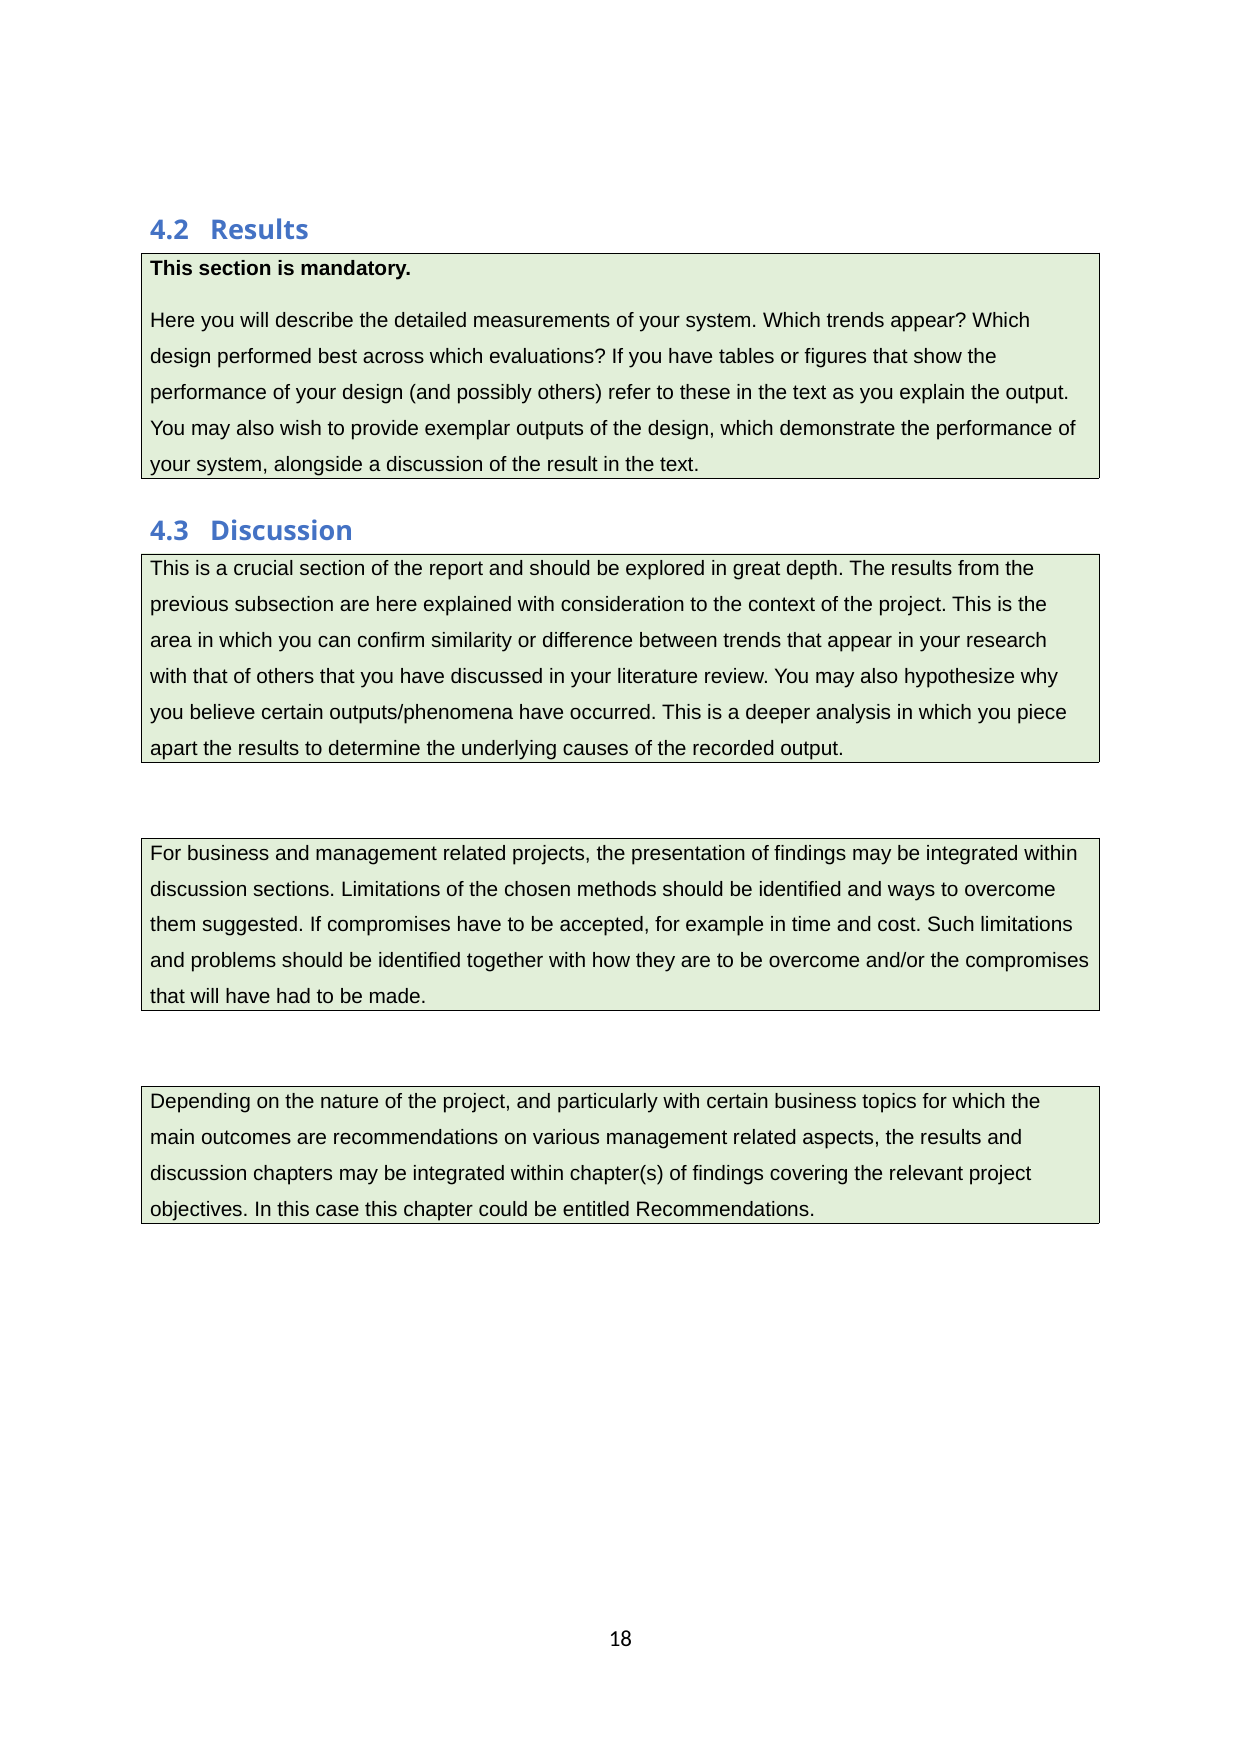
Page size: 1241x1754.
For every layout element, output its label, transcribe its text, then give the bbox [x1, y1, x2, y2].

text Depending on the nature of the project, and particularly with certain business topics for which the main outcomes are recommendations on various management related aspects, the results and discussion chapters may be integrated within chapter(s) of findings covering the relevant project objectives. In this case this chapter could be entitled Recommendations. [142, 1087, 1099, 1223]
text For business and management related projects, the presentation of findings may be integrated within discussion sections. Limitations of the chosen methods should be identified and ways to overcome them suggested. If compromises have to be accepted, for example in time and cost. Such limitations and problems should be identified together with how they are to be overcome and/or the compromises that will have had to be made. [142, 839, 1099, 1010]
subtitle Results [150, 210, 1090, 247]
text Here you will describe the detailed measurements of your system. Which trends appear? Which design performed best across which evaluations? If you have tables or figures that show the performance of your design (and possibly others) refer to these in the text as you explain the output. You may also wish to provide exemplar outputs of the design, which demonstrate the performance of your system, alongside a discussion of the result in the text. [142, 305, 1099, 478]
text This section is mandatory. [142, 254, 1099, 279]
subtitle Discussion [150, 511, 1090, 548]
text This is a crucial section of the report and should be explored in great depth. The results from the previous subsection are here explained with consideration to the context of the project. This is the area in which you can confirm similarity or difference between trends that appear in your research with that of others that you have discussed in your literature review. You may also hypothesize why you believe certain outputs/phenomena have occurred. This is a deeper analysis in which you piece apart the results to determine the underlying causes of the recorded output. [142, 555, 1099, 762]
